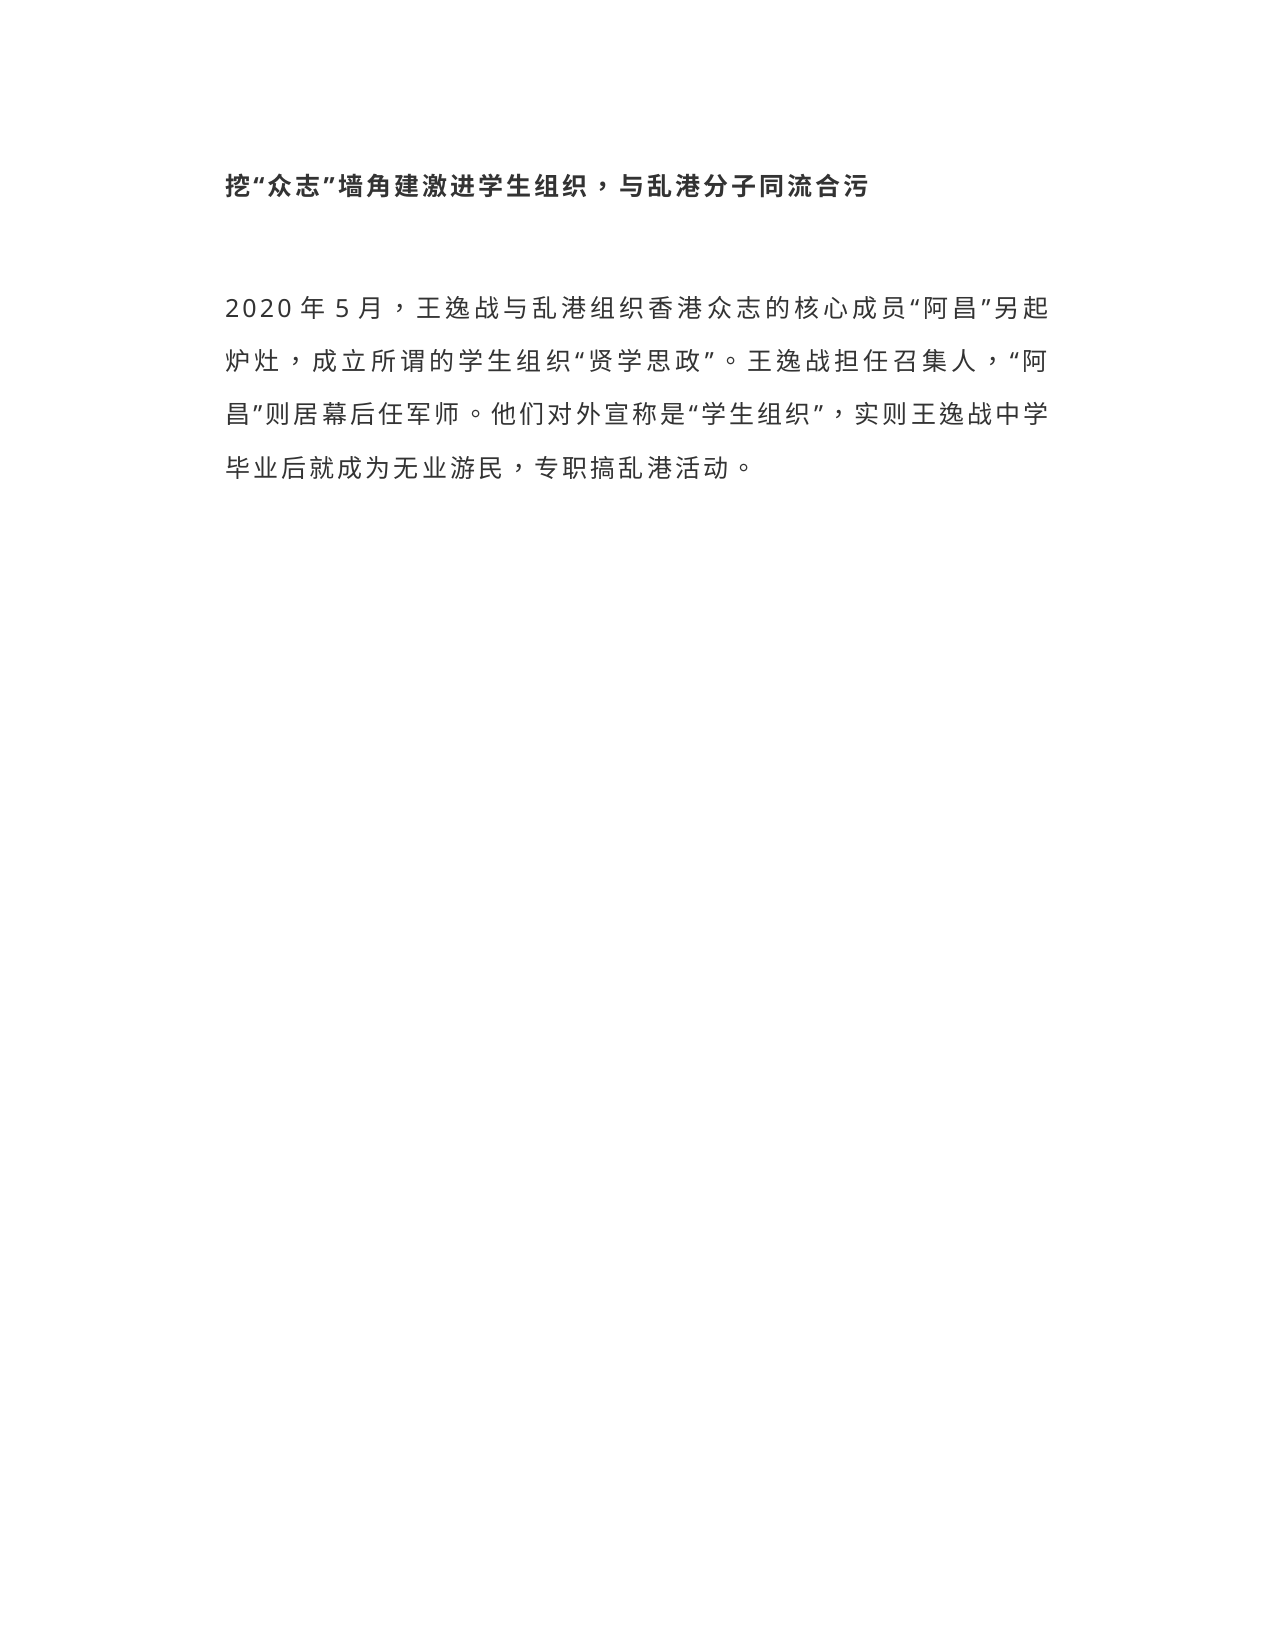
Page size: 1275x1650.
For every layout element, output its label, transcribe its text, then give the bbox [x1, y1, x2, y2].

text 2020年5月，王逸战与乱港组织香港众志的核心成员“阿昌”另起炉灶，成立所谓的学生组织“贤学思政”。王逸战担任召集人，“阿昌”则居幕后任军师。他们对外宣称是“学生组织”，实则王逸战中学毕业后就成为无业游民，专职搞乱港活动。 [225, 272, 1050, 484]
text 挖“众志”墙角建激进学生组织，与乱港分子同流合污 [225, 150, 1050, 203]
